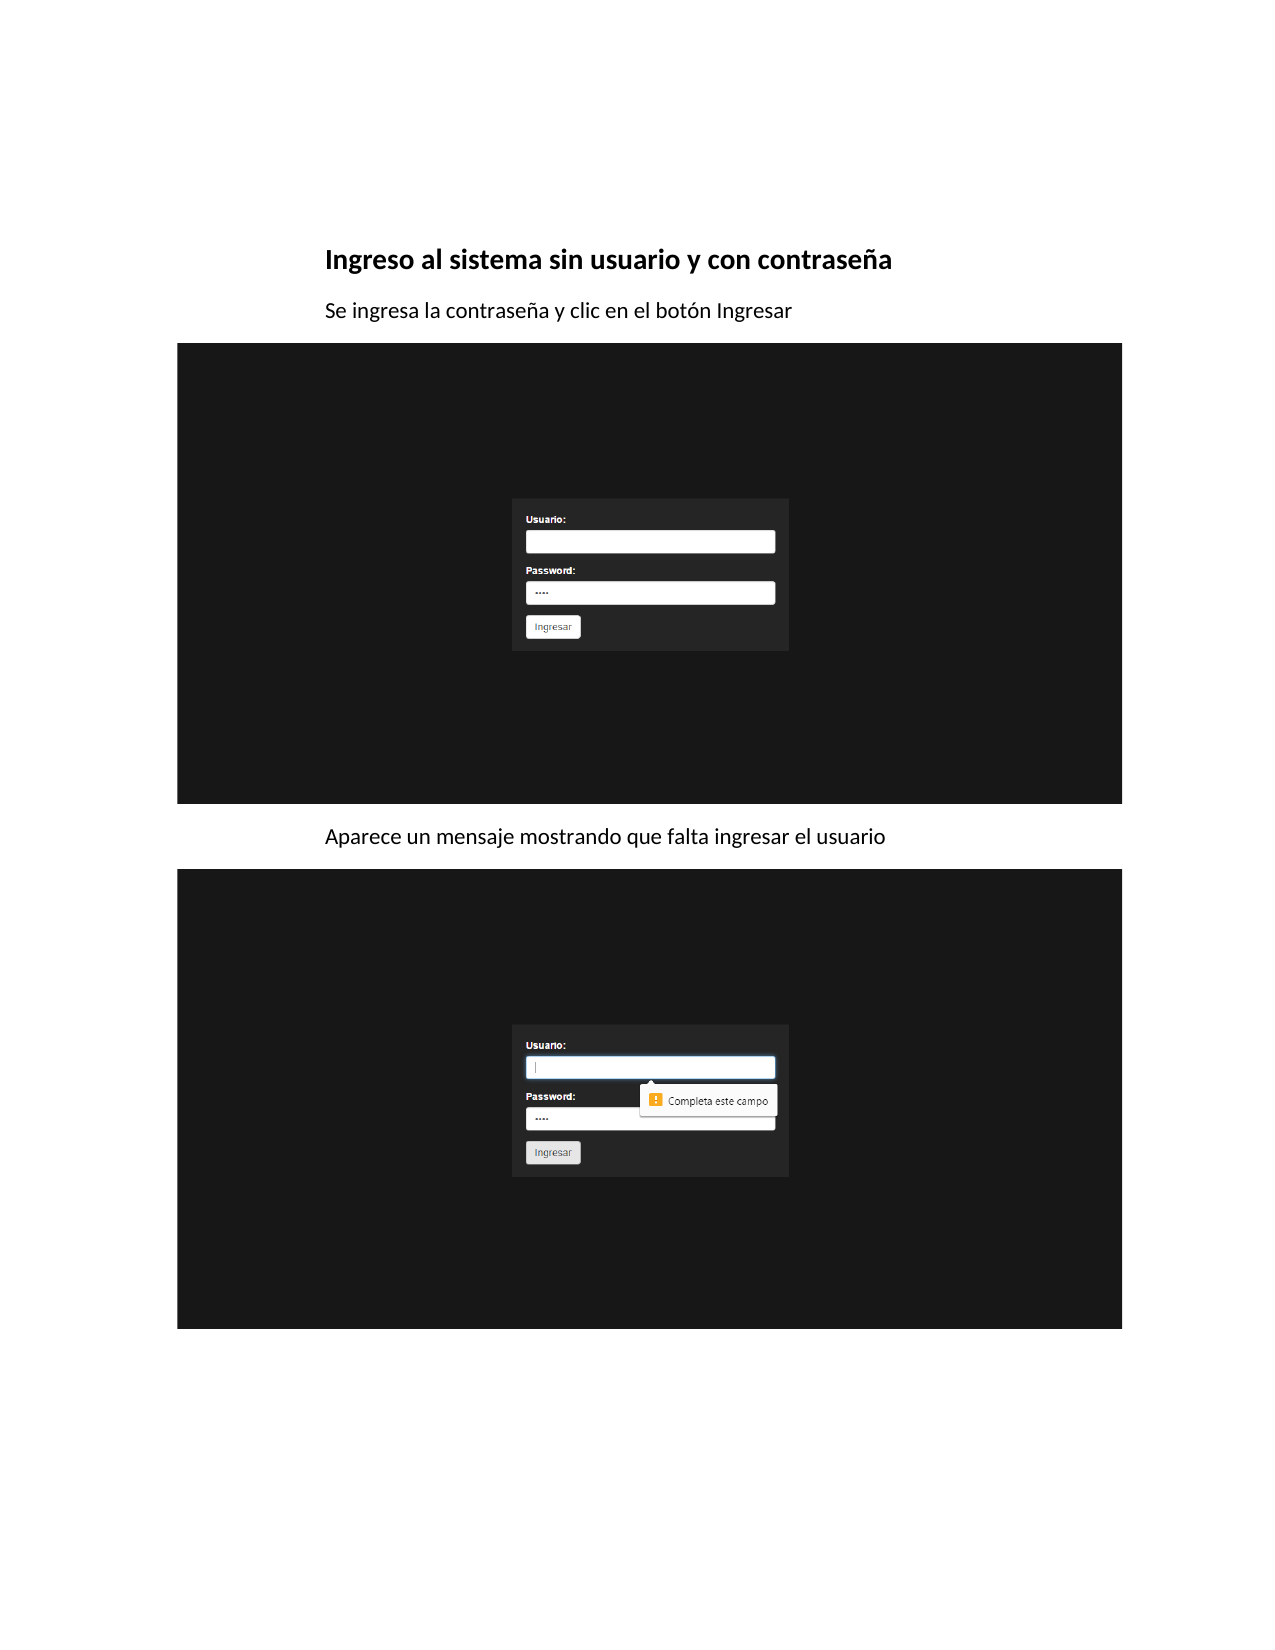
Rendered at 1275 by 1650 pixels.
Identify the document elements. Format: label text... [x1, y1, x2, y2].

picture [177, 869, 1123, 1329]
picture [177, 343, 1123, 804]
text Se ingresa la contraseña y clic en el botón Ingresar [325, 296, 1098, 324]
text Ingreso al sistema sin usuario y con contraseña [325, 241, 1098, 277]
text Aparece un mensaje mostrando que falta ingresar el usuario [251, 822, 1098, 851]
